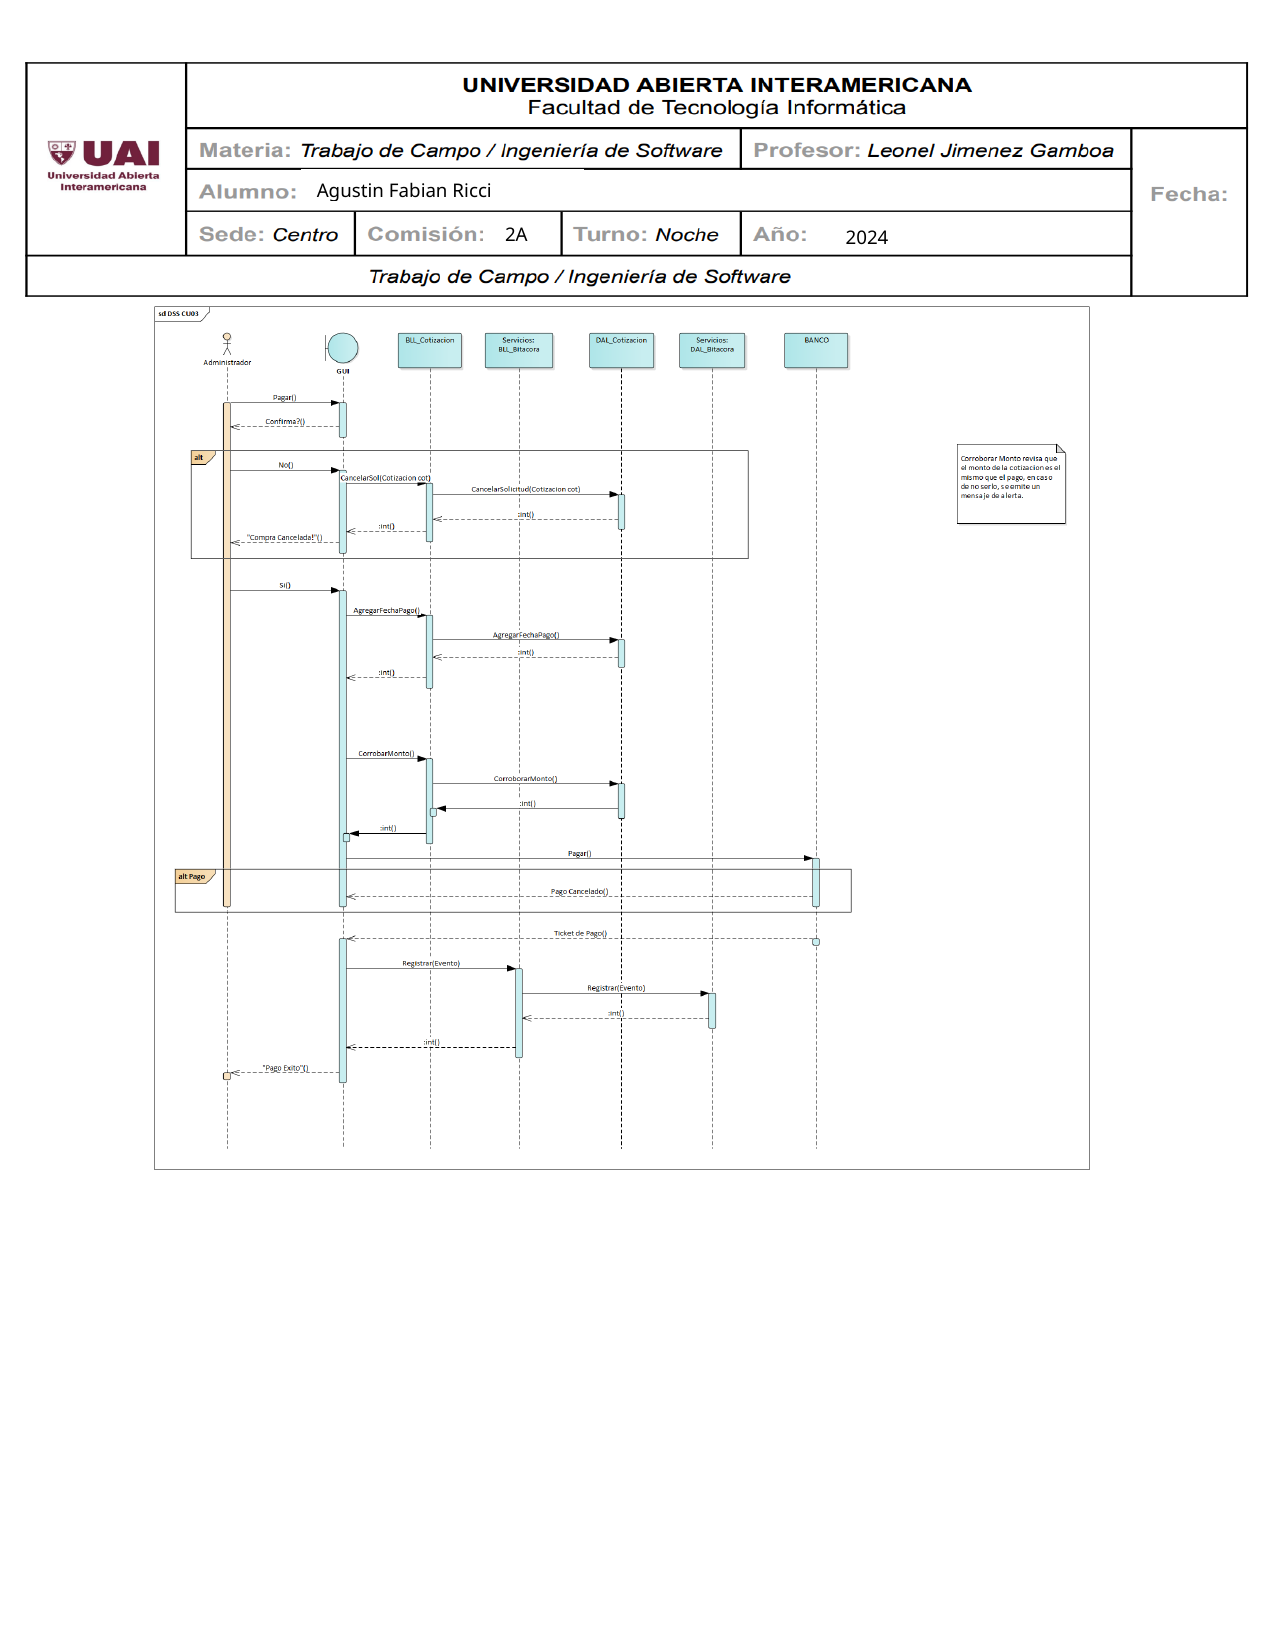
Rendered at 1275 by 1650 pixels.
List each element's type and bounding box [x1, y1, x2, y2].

picture [19, 60, 1249, 297]
picture [150, 302, 1093, 1173]
